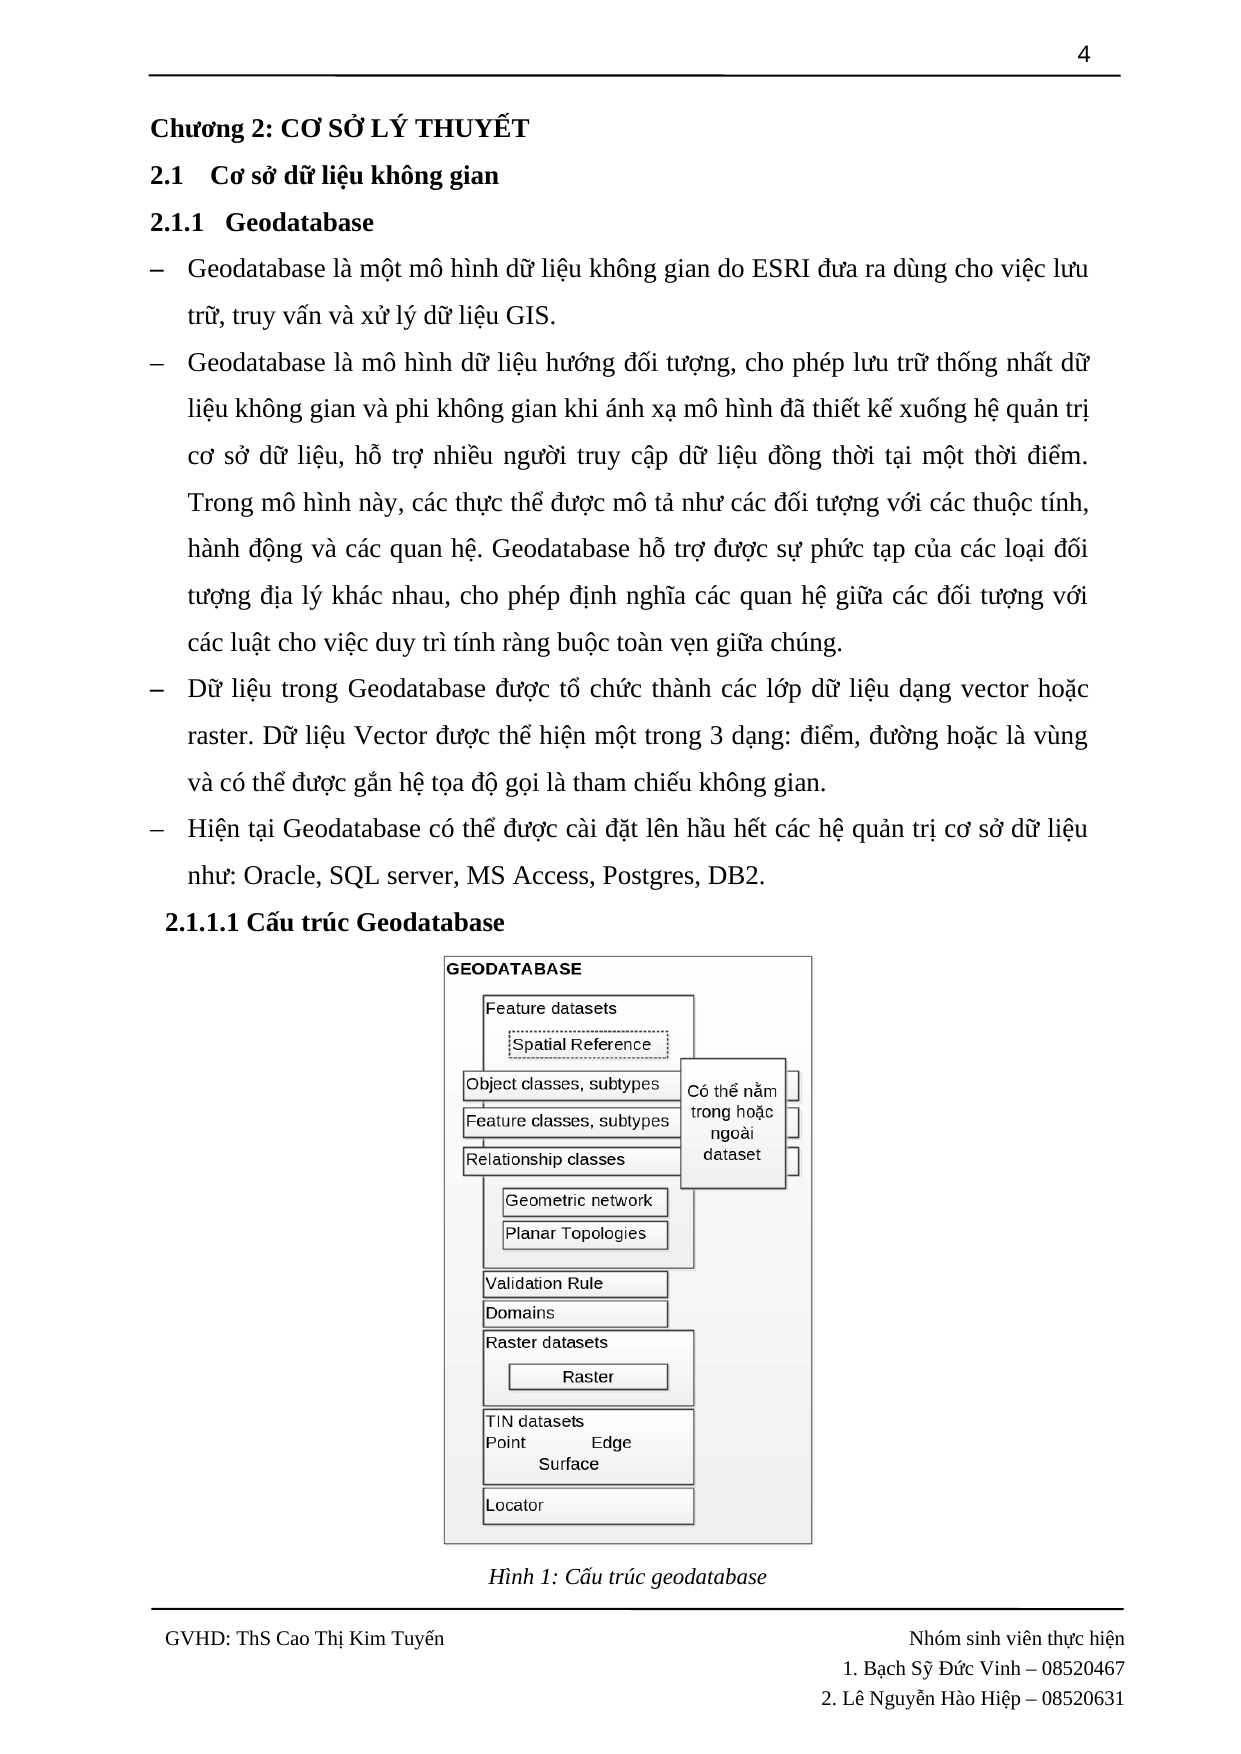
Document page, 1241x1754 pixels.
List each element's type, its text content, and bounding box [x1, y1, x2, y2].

subtitle Chương 2: CƠ SỞ LÝ THUYẾT [150, 112, 1090, 144]
list Geodatabase là một mô hình dữ liệu không gian do ESRI đưa ra dùng cho việc lưu trữ, truy vấn và xử lý dữ liệu GIS. [150, 252, 1090, 330]
text 2.1.1.1 Cấu trúc Geodatabase [165, 906, 1090, 937]
list Geodatabase là mô hình dữ liệu hướng đối tượng, cho phép lưu trữ thống nhất dữ liệu không gian và phi không gian khi ánh xạ mô hình đã thiết kế xuống hệ quản trị cơ sở dữ liệu, hỗ trợ nhiều người truy cập dữ liệu đồng thời tại một thời điểm. Trong mô hình này, các thực thể được mô tả như các đối tượng với các thuộc tính, hành động và các quan hệ. Geodatabase hỗ trợ được sự phức tạp của các loại đối tượng địa lý khác nhau, cho phép định nghĩa các quan hệ giữa các đối tượng với các luật cho việc duy trì tính ràng buộc toàn vẹn giữa chúng. [150, 346, 1090, 657]
subtitle Geodatabase [150, 206, 1090, 237]
list Hiện tại Geodatabase có thể được cài đặt lên hầu hết các hệ quản trị cơ sở dữ liệu như: Oracle, SQL server, MS Access, Postgres, DB2. [150, 812, 1090, 890]
subtitle Cơ sở dữ liệu không gian [150, 159, 1090, 190]
list Dữ liệu trong Geodatabase được tổ chức thành các lớp dữ liệu dạng vector hoặc raster. Dữ liệu Vector được thể hiện một trong 3 dạng: điểm, đường hoặc là vùng và có thể được gắn hệ tọa độ gọi là tham chiếu không gian. [150, 672, 1090, 797]
